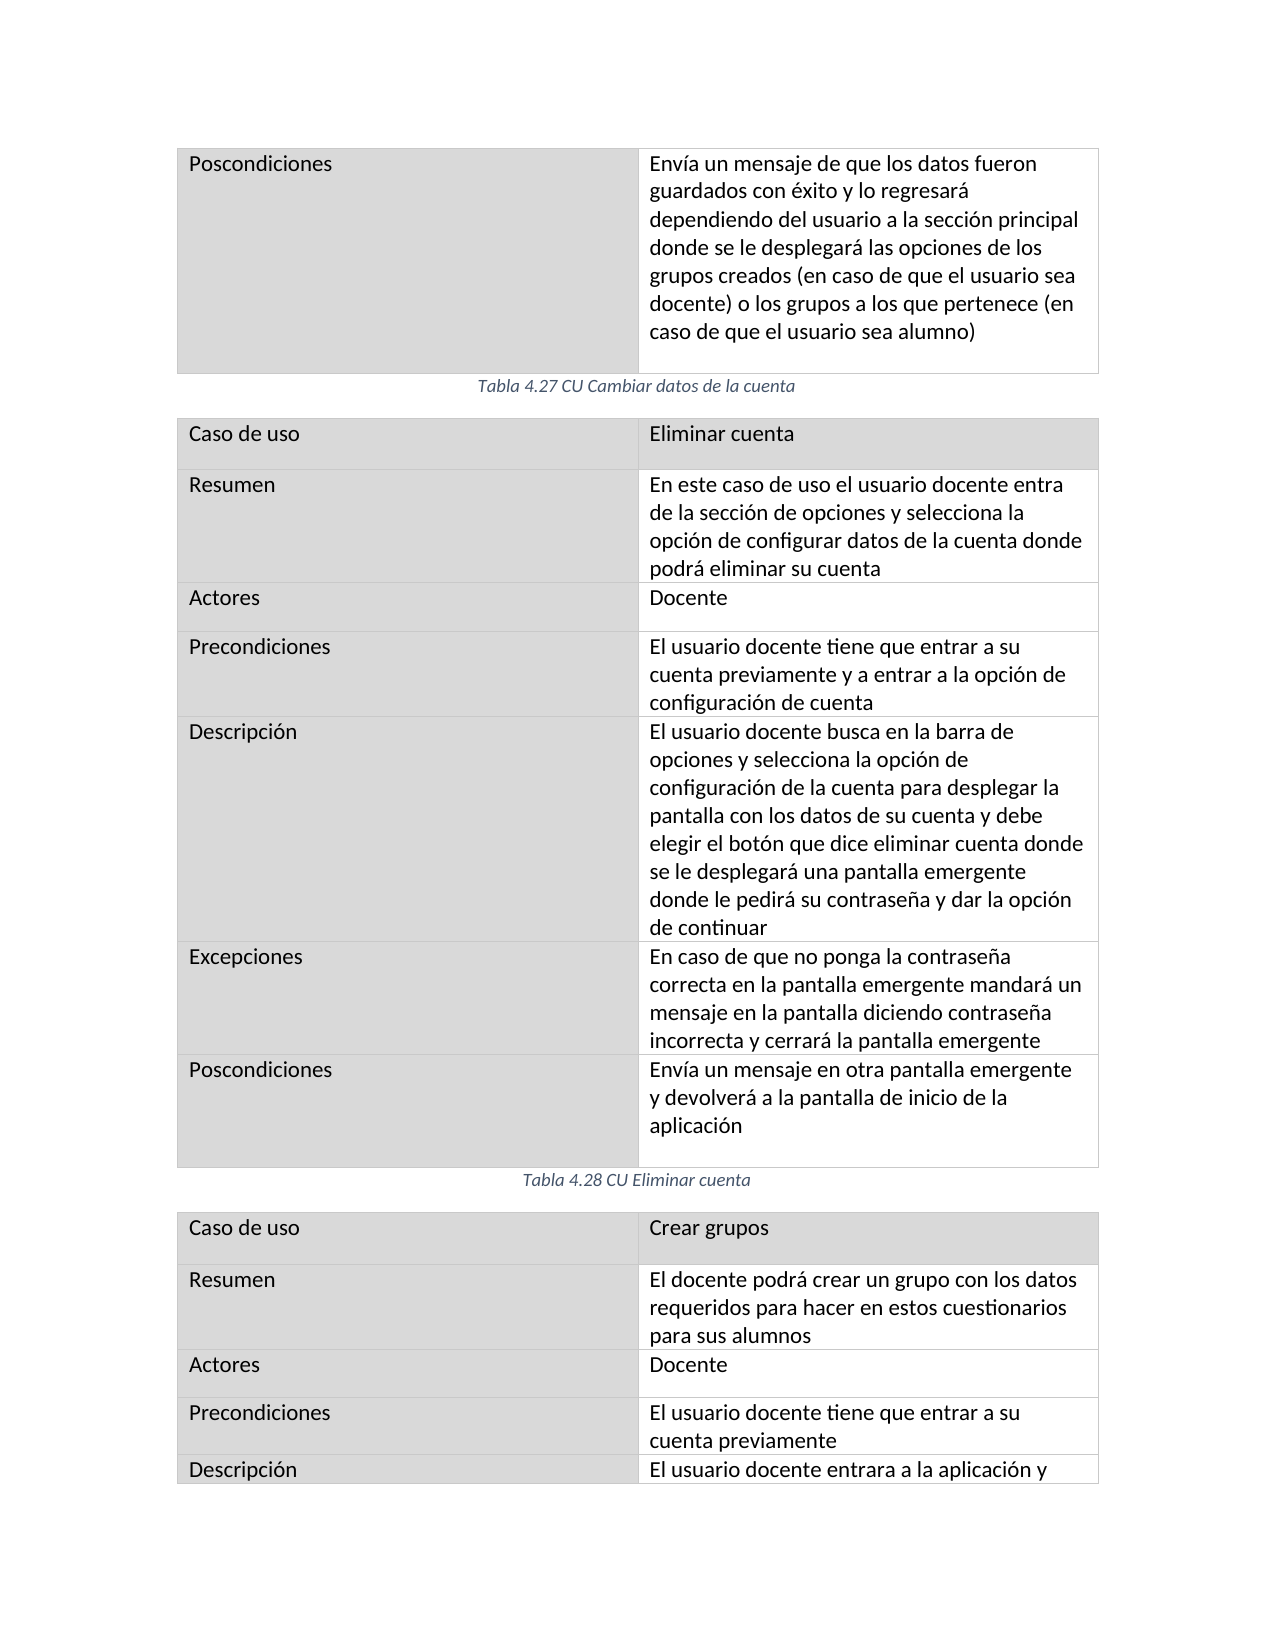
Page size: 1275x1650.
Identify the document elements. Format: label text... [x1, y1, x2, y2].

table_cell El usuario docente tiene que entrar a su cuenta previamente y a entrar a la opción de configuración de cuenta [639, 632, 1098, 716]
table_cell Docente [639, 583, 1098, 631]
table_cell El docente podrá crear un grupo con los datos requeridos para hacer en estos cuestionarios para sus alumnos [639, 1265, 1098, 1349]
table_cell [639, 1455, 1098, 1483]
table_cell En caso de que no ponga la contraseña correcta en la pantalla emergente mandará un mensaje en la pantalla diciendo contraseña incorrecta y cerrará la pantalla emergente [639, 942, 1098, 1054]
table_cell El usuario docente busca en la barra de opciones y selecciona la opción de configuración de la cuenta para desplegar la pantalla con los datos de su cuenta y debe elegir el botón que dice eliminar cuenta donde se le desplegará una pantalla emergente donde le pedirá su contraseña y dar la opción de continuar [639, 717, 1098, 941]
table_cell Envía un mensaje de que los datos fueron guardados con éxito y lo regresará dependiendo del usuario a la sección principal donde se le desplegará las opciones de los grupos creados (en caso de que el usuario sea docente) o los grupos a los que pertenece (en caso de que el usuario sea alumno) [639, 149, 1098, 373]
table_header Eliminar cuenta [639, 419, 1098, 469]
table_cell Envía un mensaje en otra pantalla emergente y devolverá a la pantalla de inicio de la aplicación [639, 1055, 1098, 1167]
table_cell Excepciones [178, 942, 638, 1054]
table_cell Docente [639, 1350, 1098, 1397]
table_cell Resumen [178, 1265, 638, 1349]
table_cell Resumen [178, 470, 638, 582]
table_cell Poscondiciones [178, 1055, 638, 1167]
table_cell Poscondiciones [178, 149, 638, 373]
table_cell Precondiciones [178, 1398, 638, 1454]
table_cell El usuario docente tiene que entrar a su cuenta previamente [639, 1398, 1098, 1454]
table_header Caso de uso [178, 1213, 638, 1264]
table_cell Precondiciones [178, 632, 638, 716]
table_cell Descripción [178, 717, 638, 941]
table_header Caso de uso [178, 419, 638, 469]
table_cell Actores [178, 583, 638, 631]
table_cell Descripción [178, 1455, 638, 1483]
table_cell En este caso de uso el usuario docente entra de la sección de opciones y selecciona la opción de configurar datos de la cuenta donde podrá eliminar su cuenta [639, 470, 1098, 582]
table_cell Actores [178, 1350, 638, 1397]
table_header Crear grupos [639, 1213, 1098, 1264]
